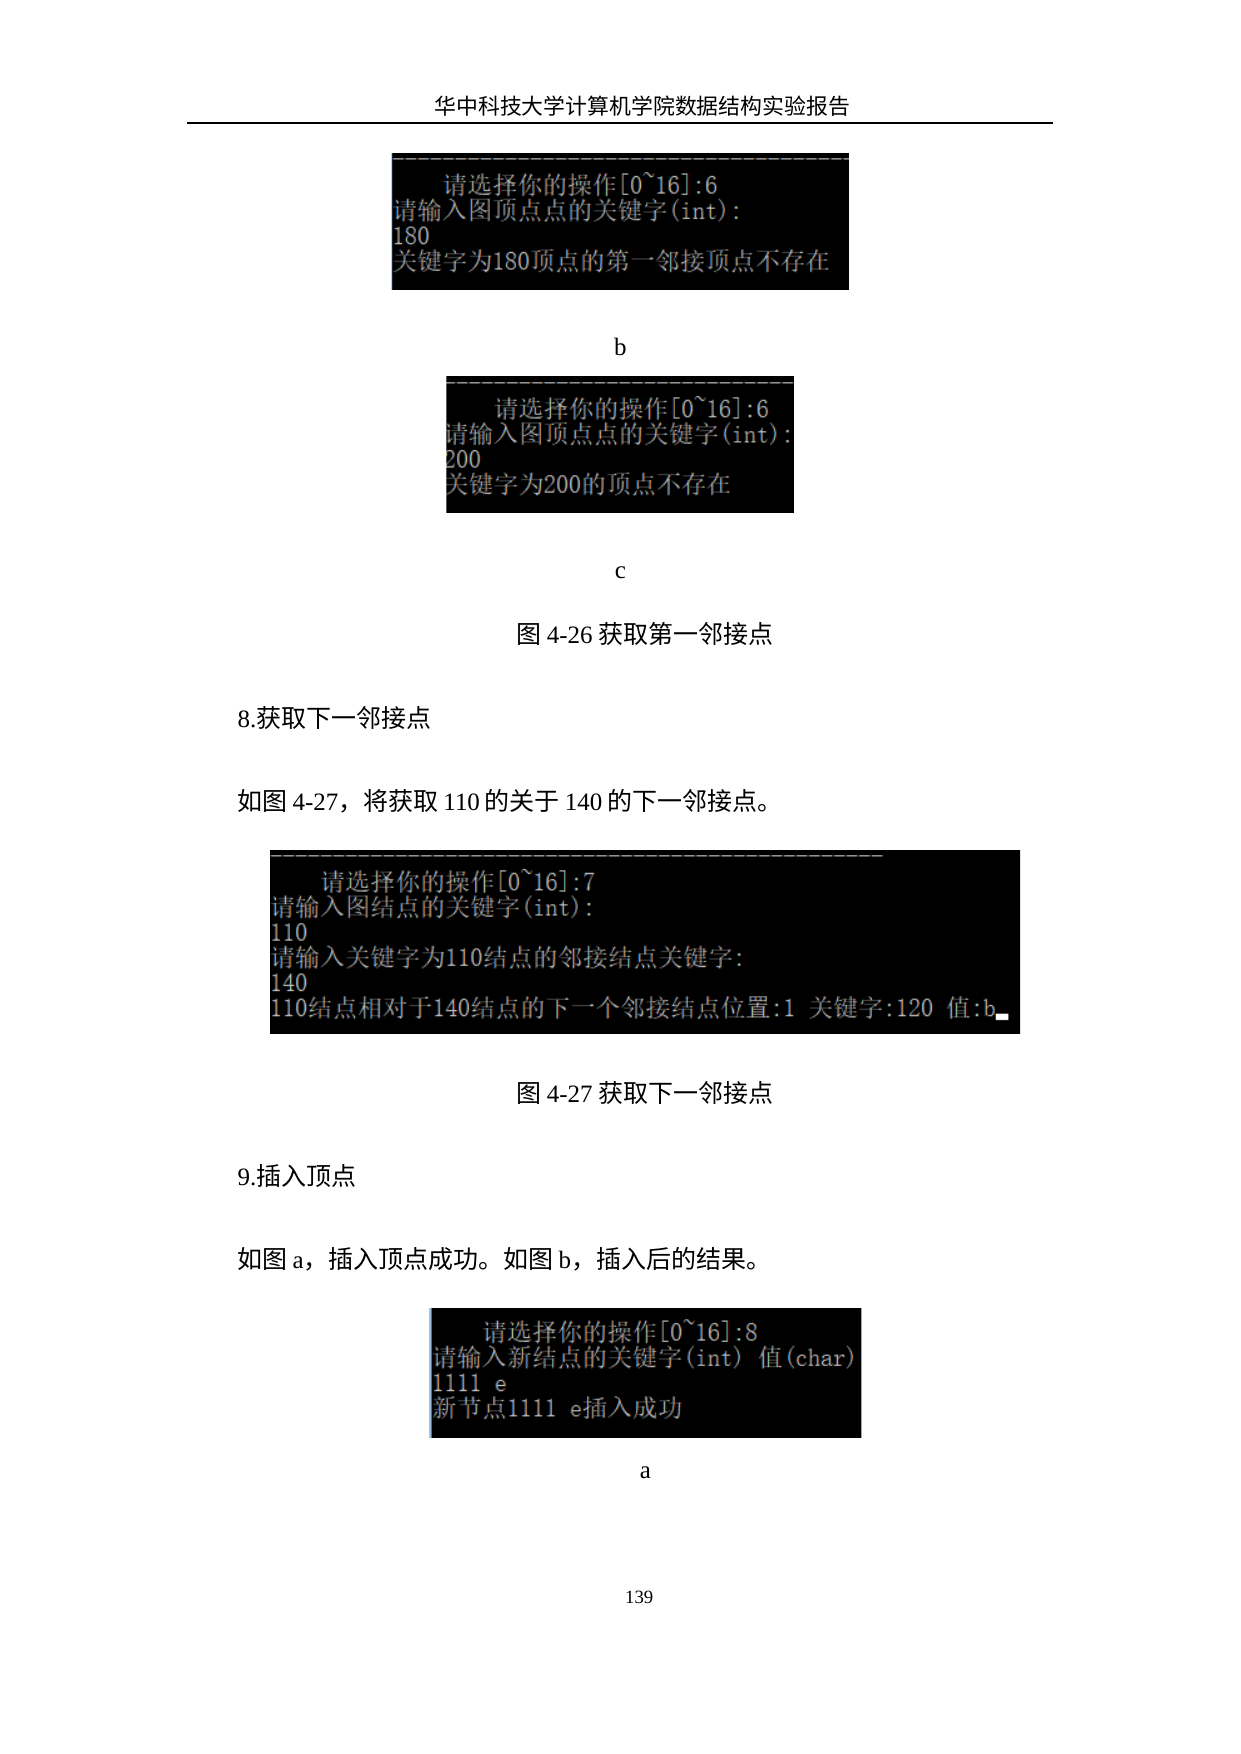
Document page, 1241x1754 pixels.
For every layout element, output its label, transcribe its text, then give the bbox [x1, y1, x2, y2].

text a [187, 1453, 1053, 1486]
text 如图a，插入顶点成功。如图b，插入后的结果。 [187, 1226, 1053, 1291]
text 9.插入顶点 [187, 1142, 1053, 1207]
text 如图4-27，将获取110的关于140的下一邻接点。 [187, 767, 1053, 832]
text 图4-27 获取下一邻接点 [187, 1059, 1053, 1124]
text 8.获取下一邻接点 [187, 684, 1053, 749]
picture [446, 376, 794, 513]
text b [187, 330, 1003, 362]
text c [187, 554, 1003, 586]
picture [428, 1308, 862, 1438]
text 图4-26 获取第一邻接点 [187, 601, 1053, 666]
picture [270, 850, 1021, 1034]
picture [391, 153, 849, 290]
